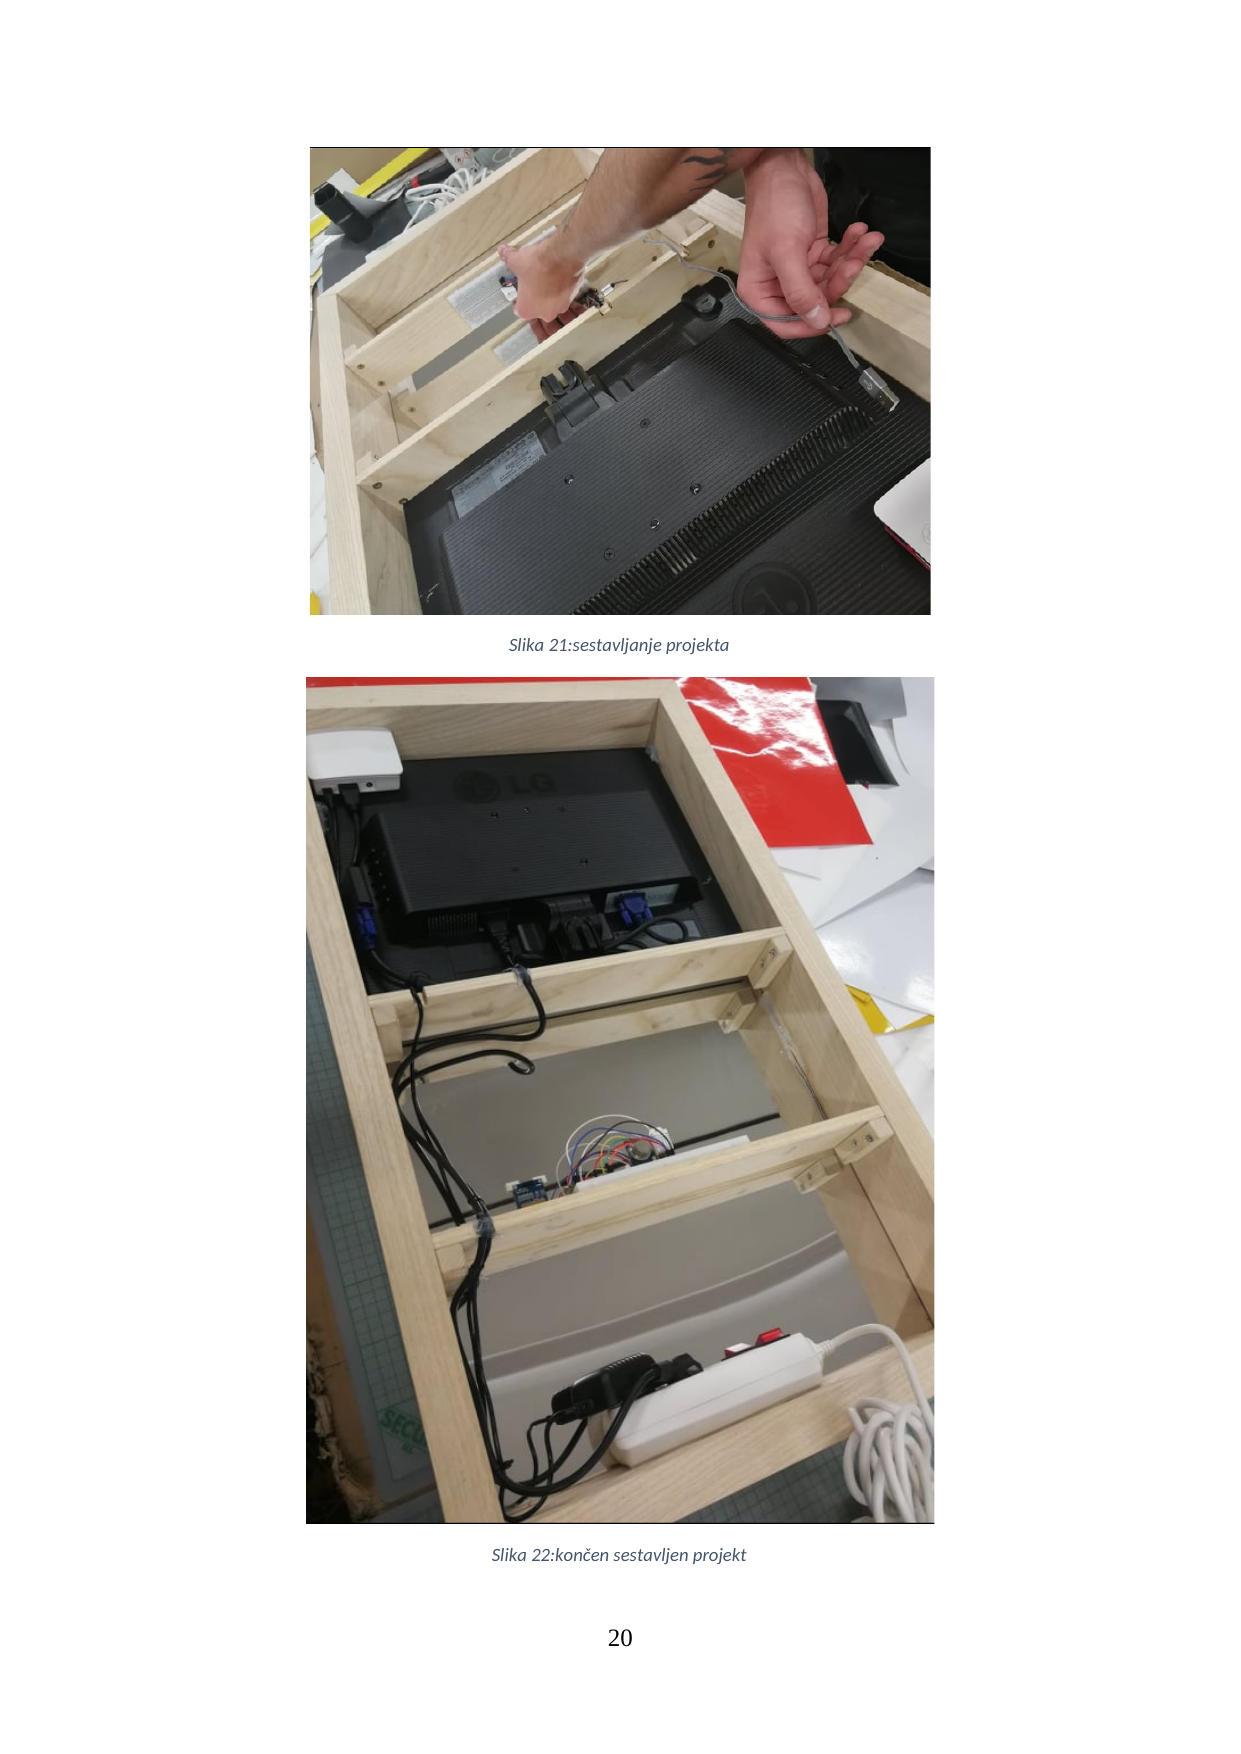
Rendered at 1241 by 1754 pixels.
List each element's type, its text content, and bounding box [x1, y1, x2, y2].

picture [306, 677, 935, 1524]
text Slika 22:končen sestavljen projekt [148, 1543, 1093, 1566]
picture [309, 147, 931, 615]
text Slika 21:sestavljanje projekta [148, 633, 1093, 656]
